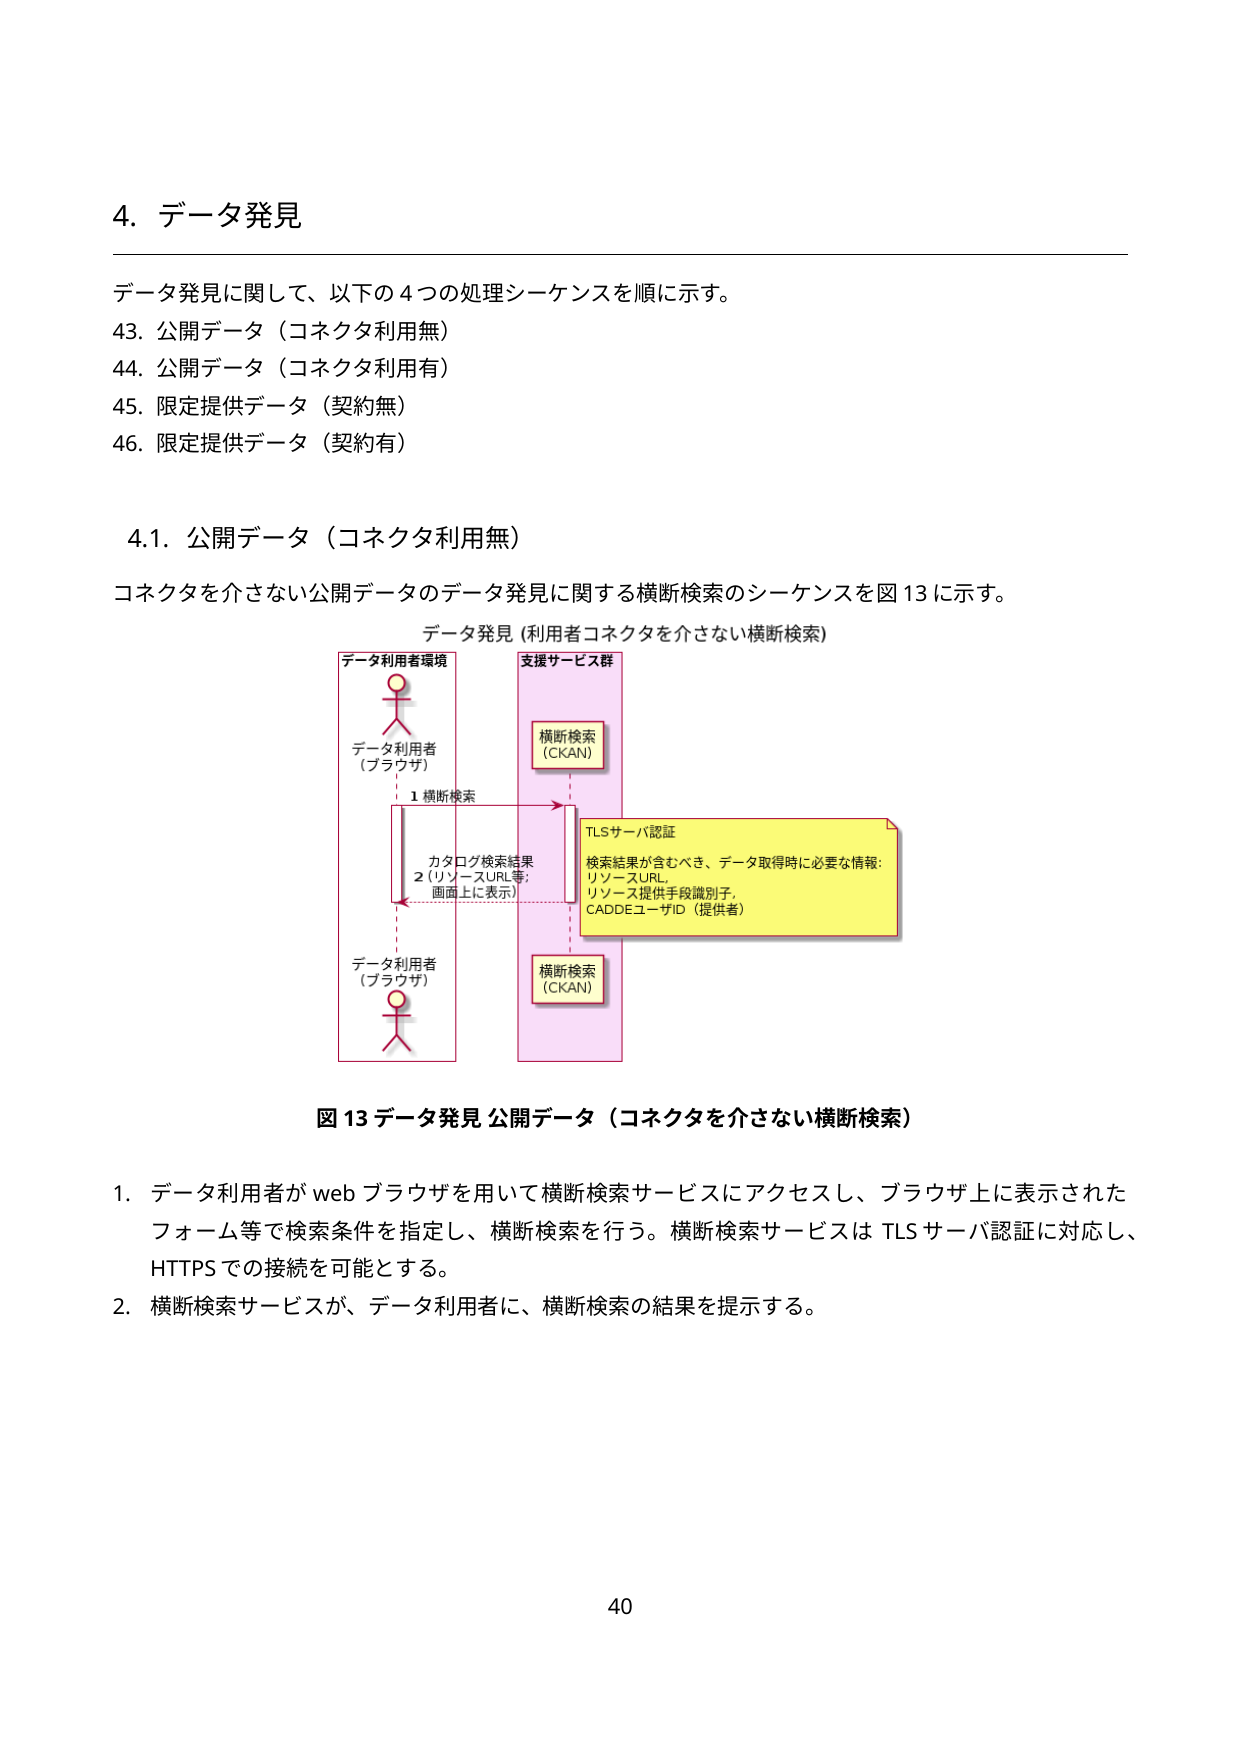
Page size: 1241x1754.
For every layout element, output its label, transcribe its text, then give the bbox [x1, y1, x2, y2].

text データ発見に関して、以下の4つの処理シーケンスを順に示す。 [112, 274, 1128, 311]
list 限定提供データ（契約有） [112, 424, 1128, 461]
text コネクタを介さない公開データのデータ発見に関する横断検索のシーケンスを図13に示す。 [112, 574, 1128, 611]
list 横断検索サービスが、データ利用者に、横断検索の結果を提示する。 [112, 1286, 1128, 1324]
subtitle データ発見 [112, 177, 1128, 255]
picture [337, 611, 903, 1066]
text 図13 データ発見 公開データ（コネクタを介さない横断検索） [112, 1099, 1128, 1136]
subtitle 公開データ（コネクタ利用無） [127, 517, 1128, 555]
list 公開データ（コネクタ利用有） [112, 349, 1128, 386]
list 公開データ（コネクタ利用無） [112, 311, 1128, 349]
list データ利用者がwebブラウザを用いて横断検索サービスにアクセスし、ブラウザ上に表示されたフォーム等で検索条件を指定し、横断検索を行う。横断検索サービスはTLSサーバ認証に対応し、HTTPSでの接続を可能とする。 [112, 1174, 1128, 1286]
list 限定提供データ（契約無） [112, 386, 1128, 424]
